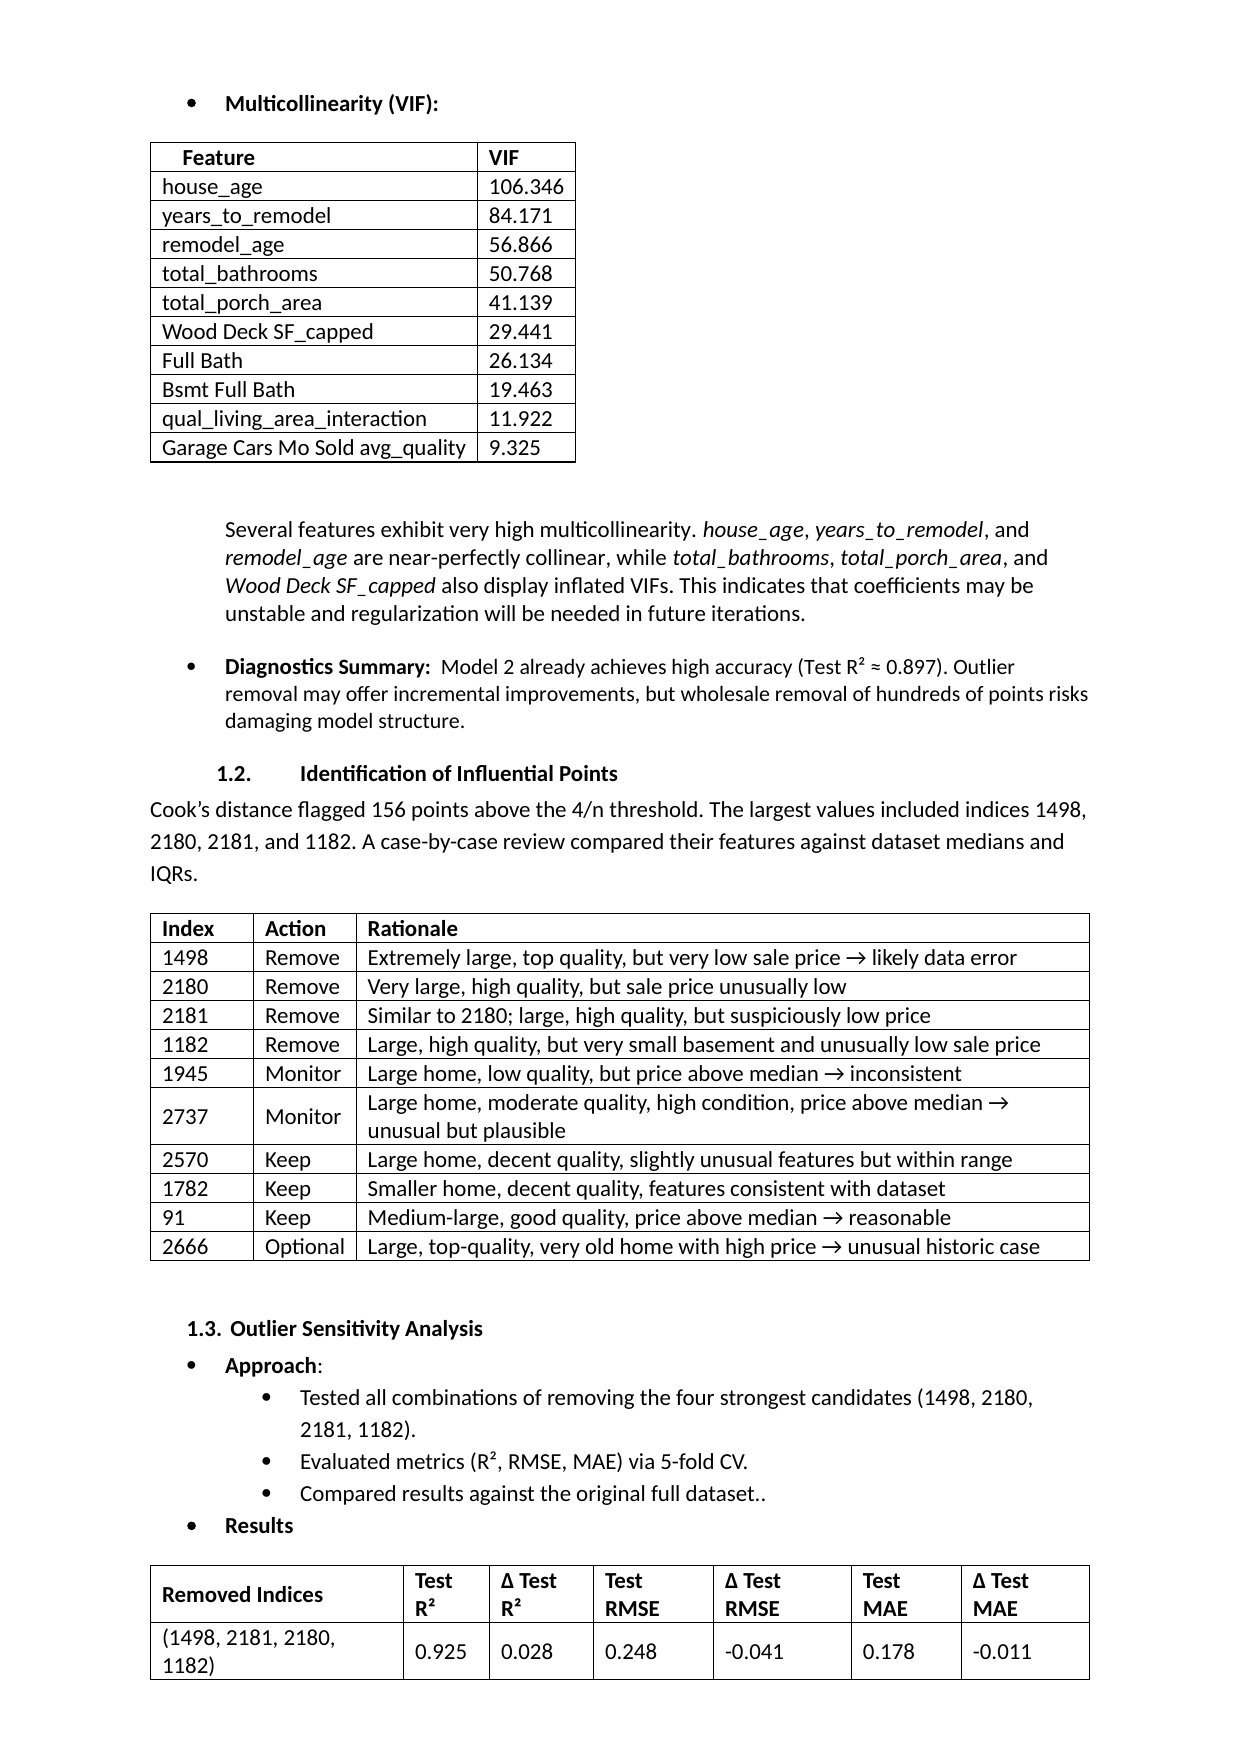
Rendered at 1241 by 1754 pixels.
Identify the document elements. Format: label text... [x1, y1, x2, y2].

table_cell 11.922 [478, 404, 575, 432]
table_cell Monitor [254, 1059, 356, 1087]
list Diagnostics Summary: Model 2 already achieves high accuracy (Test R² ≈ 0.897). Outlier removal may offer incremental improvements, but wholesale removal of hundreds of points risks damaging model structure. [187, 652, 1090, 734]
list Tested all combinations of removing the four strongest candidates (1498, 2180, 2181, 1182). [262, 1383, 1090, 1443]
table_cell 19.463 [478, 375, 575, 403]
table_cell Large, top-quality, very old home with high price → unusual historic case [357, 1232, 1089, 1260]
table_cell 106.346 [478, 172, 575, 200]
table_header Feature [151, 143, 477, 171]
table_header Action [254, 914, 356, 942]
table_cell 84.171 [478, 201, 575, 229]
table_header Test R² [404, 1566, 489, 1622]
table_cell Monitor [254, 1088, 356, 1144]
table_header Index [151, 914, 253, 942]
table_cell Large home, low quality, but price above median → inconsistent [357, 1059, 1089, 1087]
list Multicollinearity (VIF): [187, 89, 1090, 117]
list Evaluated metrics (R², RMSE, MAE) via 5-fold CV. [262, 1447, 1090, 1475]
table_cell remodel_age [151, 230, 477, 258]
table_cell 0.925 [404, 1623, 489, 1679]
table_cell -0.011 [962, 1623, 1089, 1679]
table_cell 2180 [151, 972, 253, 1000]
table_cell Remove [254, 1030, 356, 1058]
table_cell Large, high quality, but very small basement and unusually low sale price [357, 1030, 1089, 1058]
table_cell Medium-large, good quality, price above median → reasonable [357, 1203, 1089, 1231]
table_cell Large home, moderate quality, high condition, price above median → unusual but plausible [357, 1088, 1089, 1144]
table_cell 56.866 [478, 230, 575, 258]
table_cell total_porch_area [151, 288, 477, 316]
table_header Removed Indices [151, 1566, 403, 1622]
table_cell 9.325 [478, 433, 575, 461]
table_cell total_bathrooms [151, 259, 477, 287]
table_header Rationale [357, 914, 1089, 942]
table_header Test MAE [852, 1566, 961, 1622]
table_header Δ Test RMSE [714, 1566, 851, 1622]
table_cell years_to_remodel [151, 201, 477, 229]
table_cell 1945 [151, 1059, 253, 1087]
list Compared results against the original full dataset.. [262, 1479, 1090, 1507]
table_cell Very large, high quality, but sale price unusually low [357, 972, 1089, 1000]
table_cell qual_living_area_interaction [151, 404, 477, 432]
table_cell 2666 [151, 1232, 253, 1260]
table_cell Remove [254, 972, 356, 1000]
text Cook’s distance flagged 156 points above the 4/n threshold. The largest values included indices 1498, 2180, 2181, and 1182. A case-by-case review compared their features against dataset medians and IQRs. [150, 795, 1090, 888]
table_cell Wood Deck SF_capped [151, 317, 477, 345]
table_cell Garage Cars Mo Sold avg_quality [151, 433, 477, 461]
table_cell Remove [254, 943, 356, 971]
table_header Δ Test MAE [962, 1566, 1089, 1622]
table_header VIF [478, 143, 575, 171]
table_cell 2181 [151, 1001, 253, 1029]
table_cell 91 [151, 1203, 253, 1231]
subtitle Identification of Influential Points [194, 759, 1090, 787]
table_cell 0.028 [490, 1623, 593, 1679]
table_cell Keep [254, 1174, 356, 1202]
table_cell -0.041 [714, 1623, 851, 1679]
table_cell Bsmt Full Bath [151, 375, 477, 403]
table_cell 1182 [151, 1030, 253, 1058]
table_cell Extremely large, top quality, but very low sale price → likely data error [357, 943, 1089, 971]
list Approach: [187, 1351, 1090, 1379]
text Several features exhibit very high multicollinearity. house_age, years_to_remodel, and remodel_age are near-perfectly collinear, while total_bathrooms, total_porch_area, and Wood Deck SF_capped also display inflated VIFs. This indicates that coefficients may be unstable and regularization will be needed in future iterations. [225, 515, 1090, 627]
table_cell 2570 [151, 1145, 253, 1173]
table_cell 2737 [151, 1088, 253, 1144]
table_cell 29.441 [478, 317, 575, 345]
table_cell 1782 [151, 1174, 253, 1202]
table_cell Keep [254, 1145, 356, 1173]
table_cell Optional [254, 1232, 356, 1260]
table_cell Smaller home, decent quality, features consistent with dataset [357, 1174, 1089, 1202]
table_cell Large home, decent quality, slightly unusual features but within range [357, 1145, 1089, 1173]
table_cell Similar to 2180; large, high quality, but suspiciously low price [357, 1001, 1089, 1029]
table_cell 26.134 [478, 346, 575, 374]
table_cell 50.768 [478, 259, 575, 287]
table_cell 1498 [151, 943, 253, 971]
table_cell 0.178 [852, 1623, 961, 1679]
table_cell 41.139 [478, 288, 575, 316]
table_cell Full Bath [151, 346, 477, 374]
table_cell Remove [254, 1001, 356, 1029]
table_cell (1498, 2181, 2180, 1182) [151, 1623, 403, 1679]
subtitle Outlier Sensitivity Analysis [150, 1314, 1090, 1342]
table_cell 0.248 [594, 1623, 713, 1679]
table_cell house_age [151, 172, 477, 200]
table_cell Keep [254, 1203, 356, 1231]
list Results [187, 1512, 1090, 1540]
table_header Test RMSE [594, 1566, 713, 1622]
table_header Δ Test R² [490, 1566, 593, 1622]
